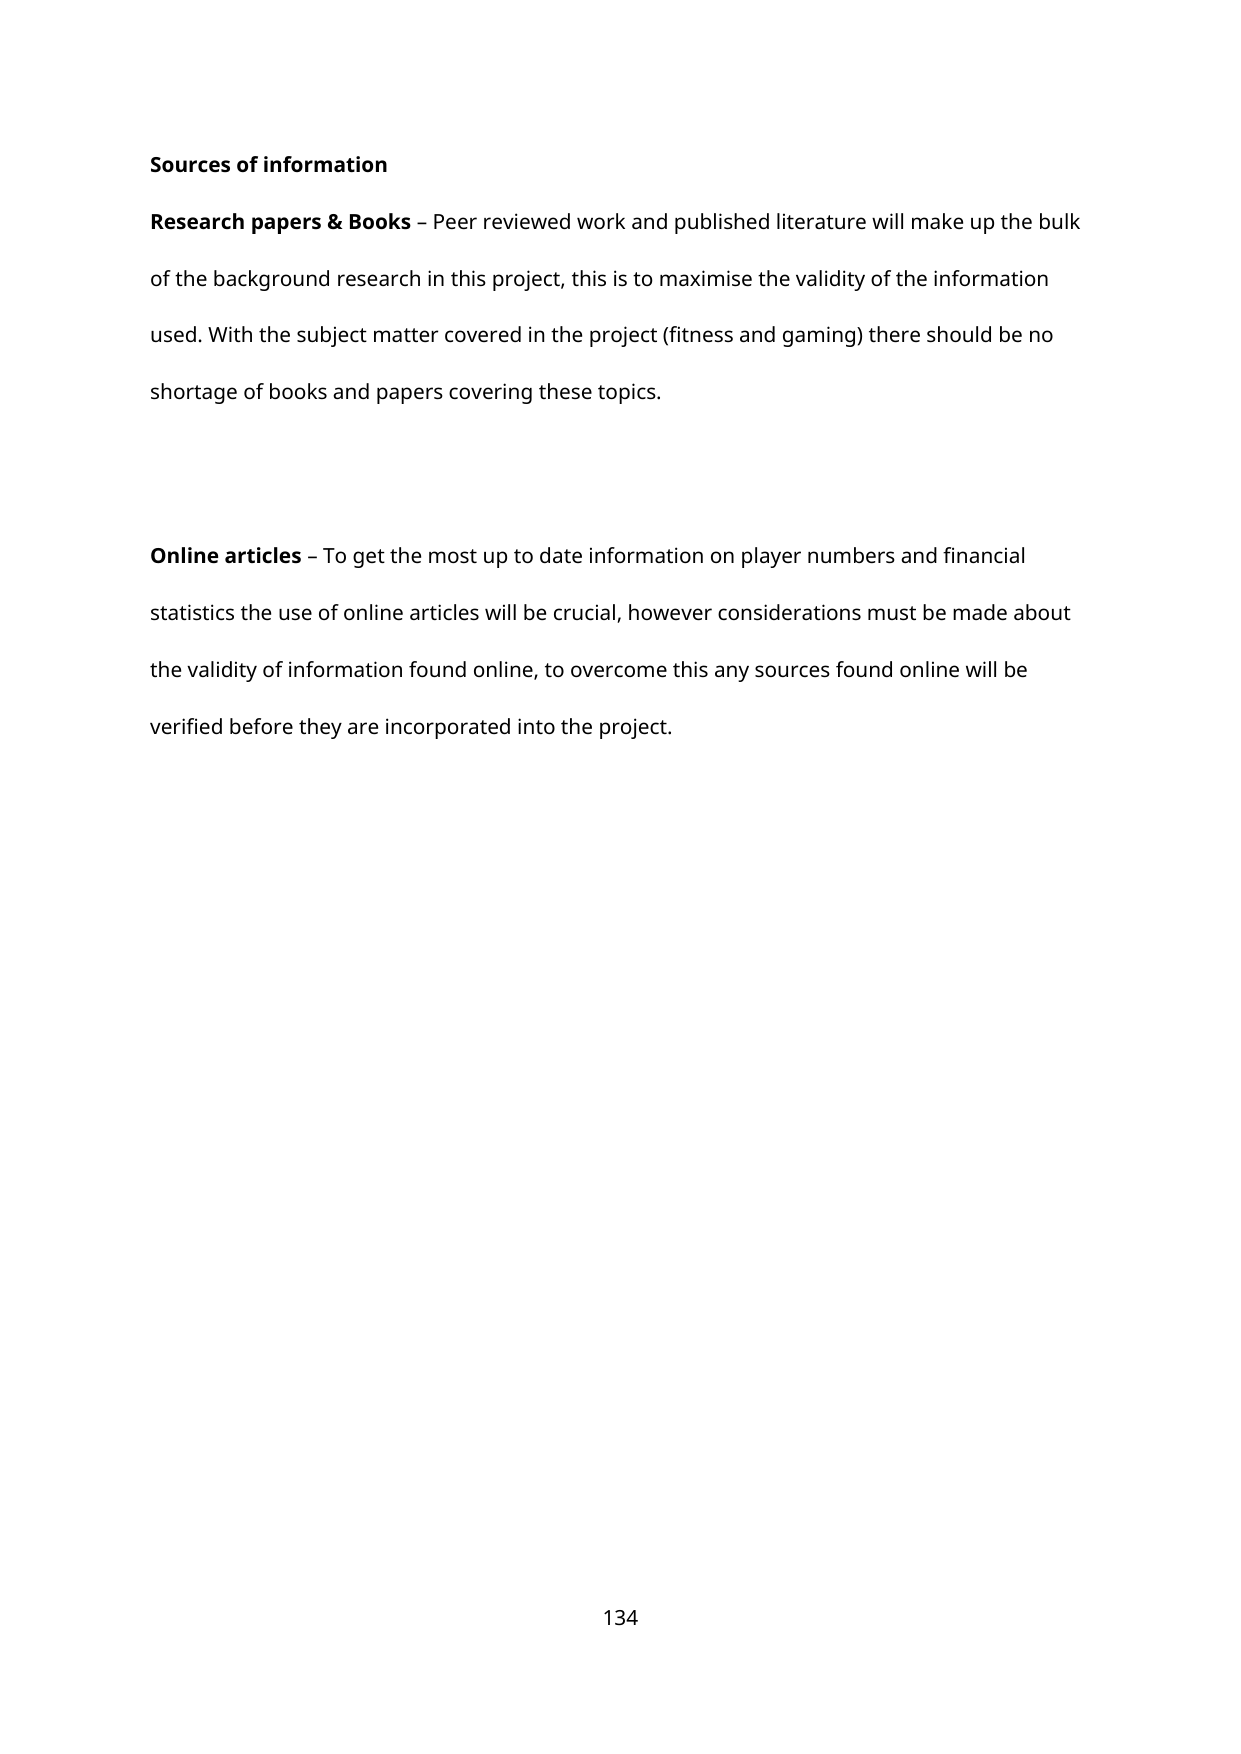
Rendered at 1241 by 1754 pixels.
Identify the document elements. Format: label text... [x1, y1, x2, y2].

subtitle Sources of information [150, 150, 1090, 178]
text Online articles – To get the most up to date information on player numbers and financial statistics the use of online articles will be crucial, however considerations must be made about the validity of information found online, to overcome this any sources found online will be verified before they are incorporated into the project. [150, 541, 1090, 740]
text Research papers & Books – Peer reviewed work and published literature will make up the bulk of the background research in this project, this is to maximise the validity of the information used. With the subject matter covered in the project (fitness and gaming) there should be no shortage of books and papers covering these topics. [150, 207, 1090, 406]
